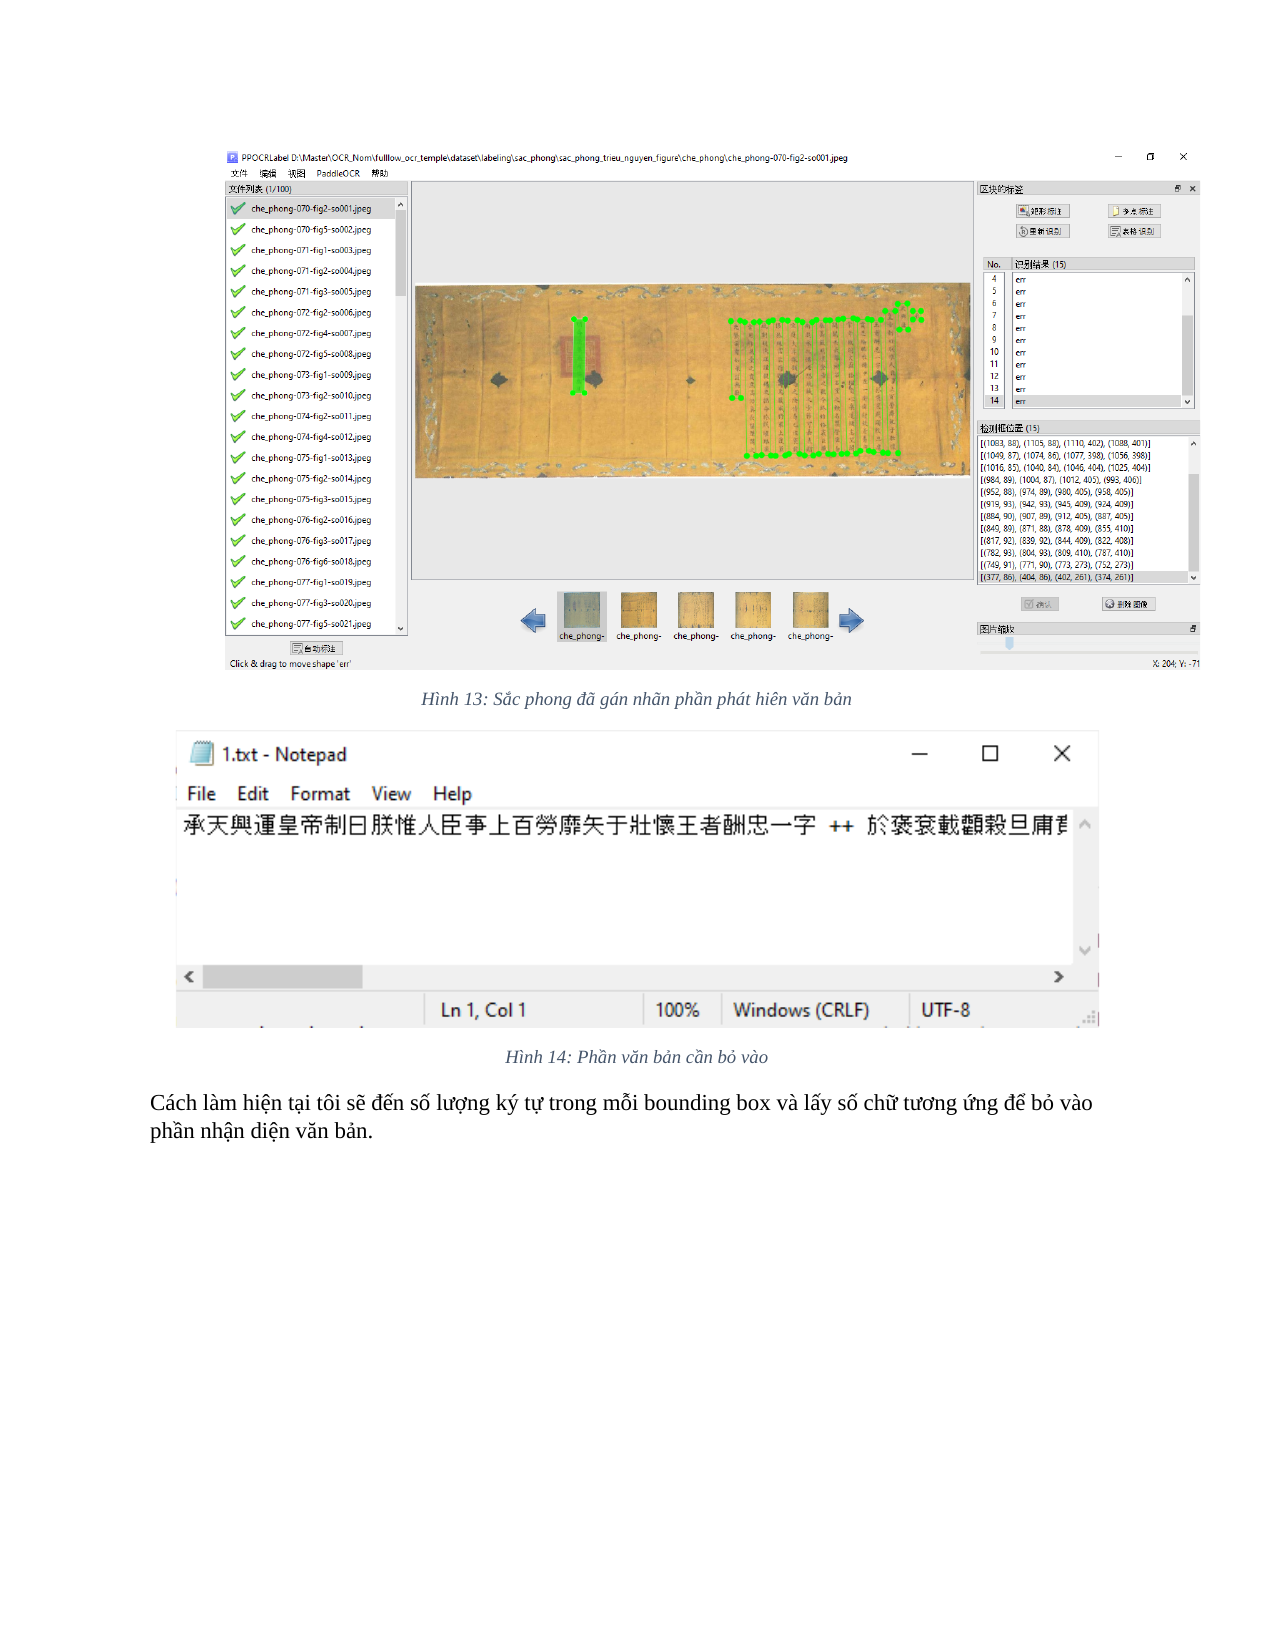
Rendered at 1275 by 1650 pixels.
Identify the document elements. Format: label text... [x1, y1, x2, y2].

text Cách làm hiện tại tôi sẽ đến số lượng ký tự trong mỗi bounding box và lấy số chữ tương ứng để bỏ vào phần nhận diện văn bản. [150, 1089, 1125, 1144]
picture [225, 150, 1200, 670]
picture [175, 730, 1100, 1028]
